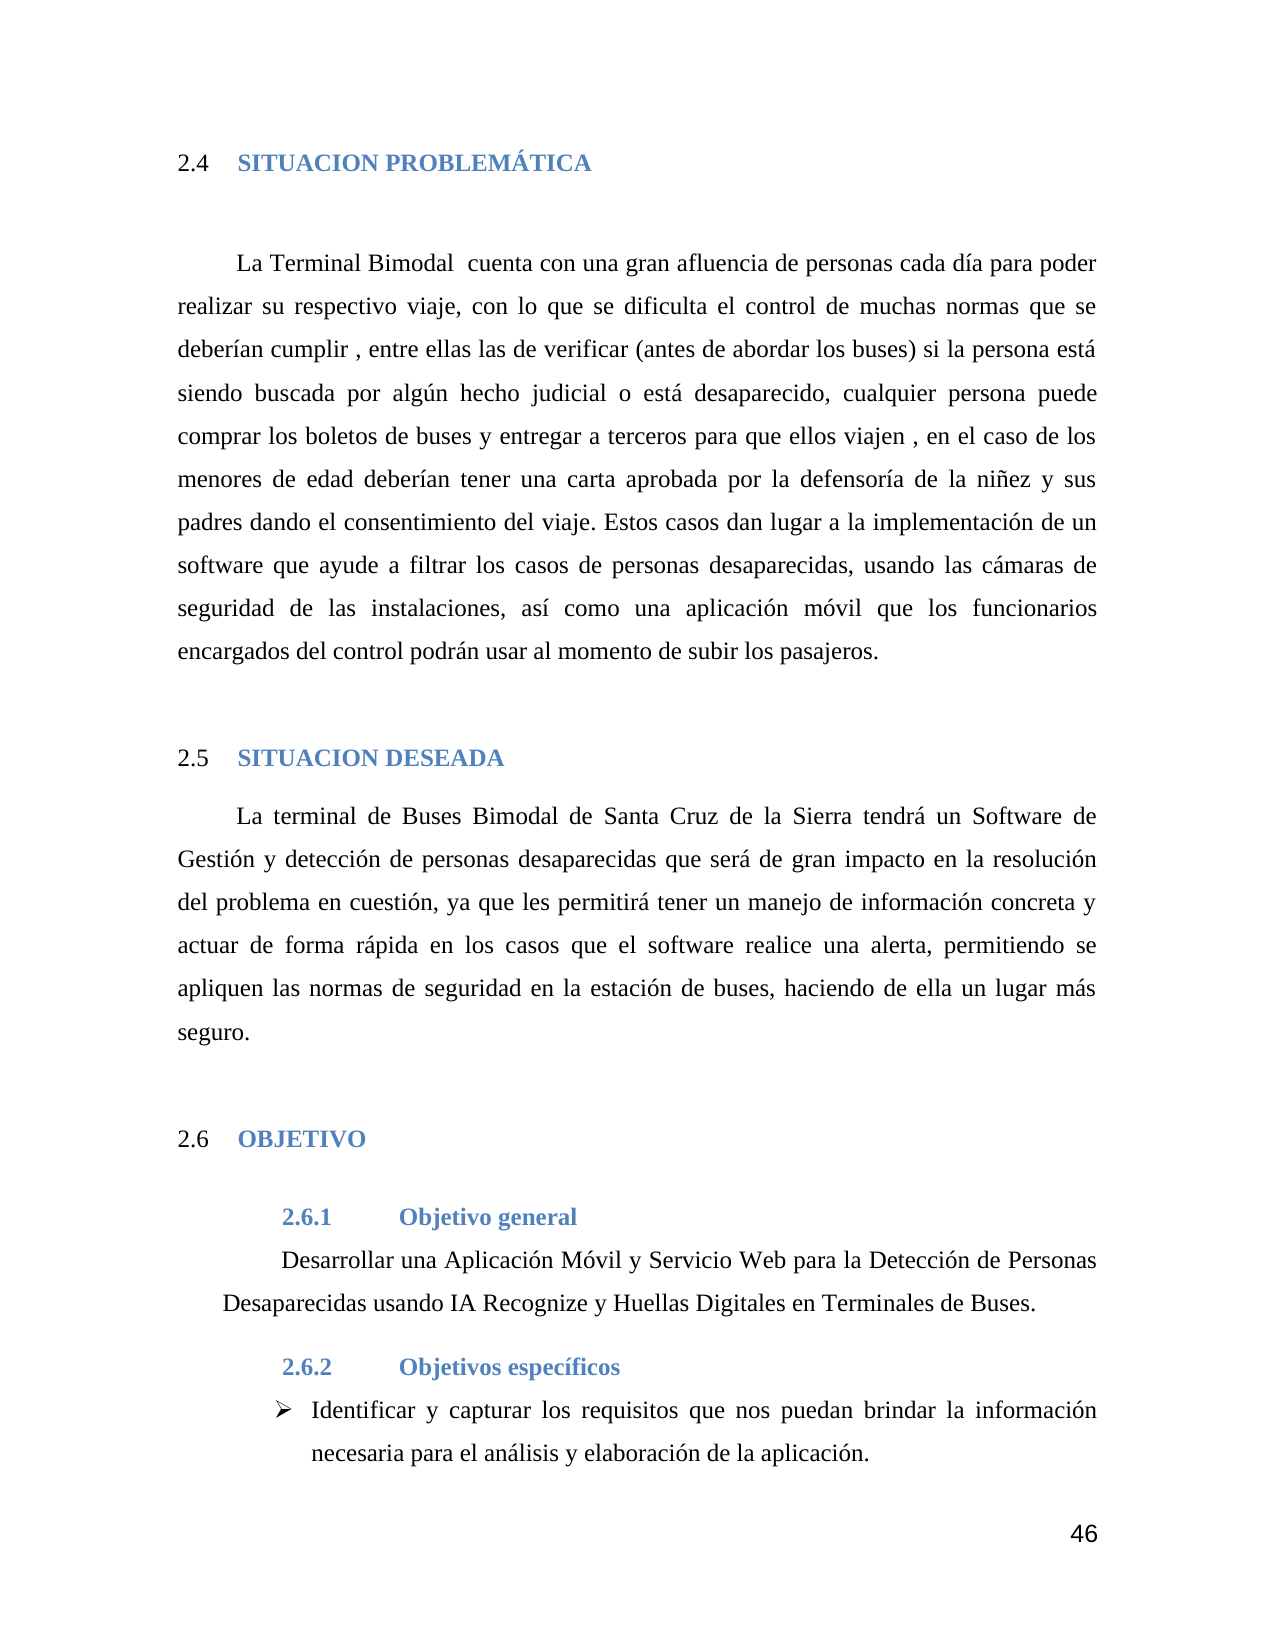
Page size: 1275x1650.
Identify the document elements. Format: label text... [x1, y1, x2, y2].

list Desarrollar una Aplicación Móvil y Servicio Web para la Detección de Personas Desaparecidas usando IA Recognize y Huellas Digitales en Terminales de Buses. [222, 1245, 1098, 1317]
subtitle SITUACION DESEADA [177, 743, 1098, 772]
text La Terminal Bimodal cuenta con una gran afluencia de personas cada día para poder realizar su respectivo viaje, con lo que se dificulta el control de muchas normas que se deberían cumplir , entre ellas las de verificar (antes de abordar los buses) si la persona está siendo buscada por algún hecho judicial o está desaparecido, cualquier persona puede comprar los boletos de buses y entregar a terceros para que ellos viajen , en el caso de los menores de edad deberían tener una carta aprobada por la defensoría de la niñez y sus padres dando el consentimiento del viaje. Estos casos dan lugar a la implementación de un software que ayude a filtrar los casos de personas desaparecidas, usando las cámaras de seguridad de las instalaciones, así como una aplicación móvil que los funcionarios encargados del control podrán usar al momento de subir los pasajeros. [177, 248, 1098, 665]
subtitle SITUACION PROBLEMÁTICA [177, 148, 1098, 176]
subtitle OBJETIVO [177, 1124, 1098, 1152]
subtitle Objetivo general [252, 1202, 1098, 1231]
list Identificar y capturar los requisitos que nos puedan brindar la información necesaria para el análisis y elaboración de la aplicación. [274, 1395, 1098, 1467]
subtitle Objetivos específicos [252, 1352, 1098, 1381]
text La terminal de Buses Bimodal de Santa Cruz de la Sierra tendrá un Software de Gestión y detección de personas desaparecidas que será de gran impacto en la resolución del problema en cuestión, ya que les permitirá tener un manejo de información concreta y actuar de forma rápida en los casos que el software realice una alerta, permitiendo se apliquen las normas de seguridad en la estación de buses, haciendo de ella un lugar más seguro. [177, 801, 1098, 1045]
